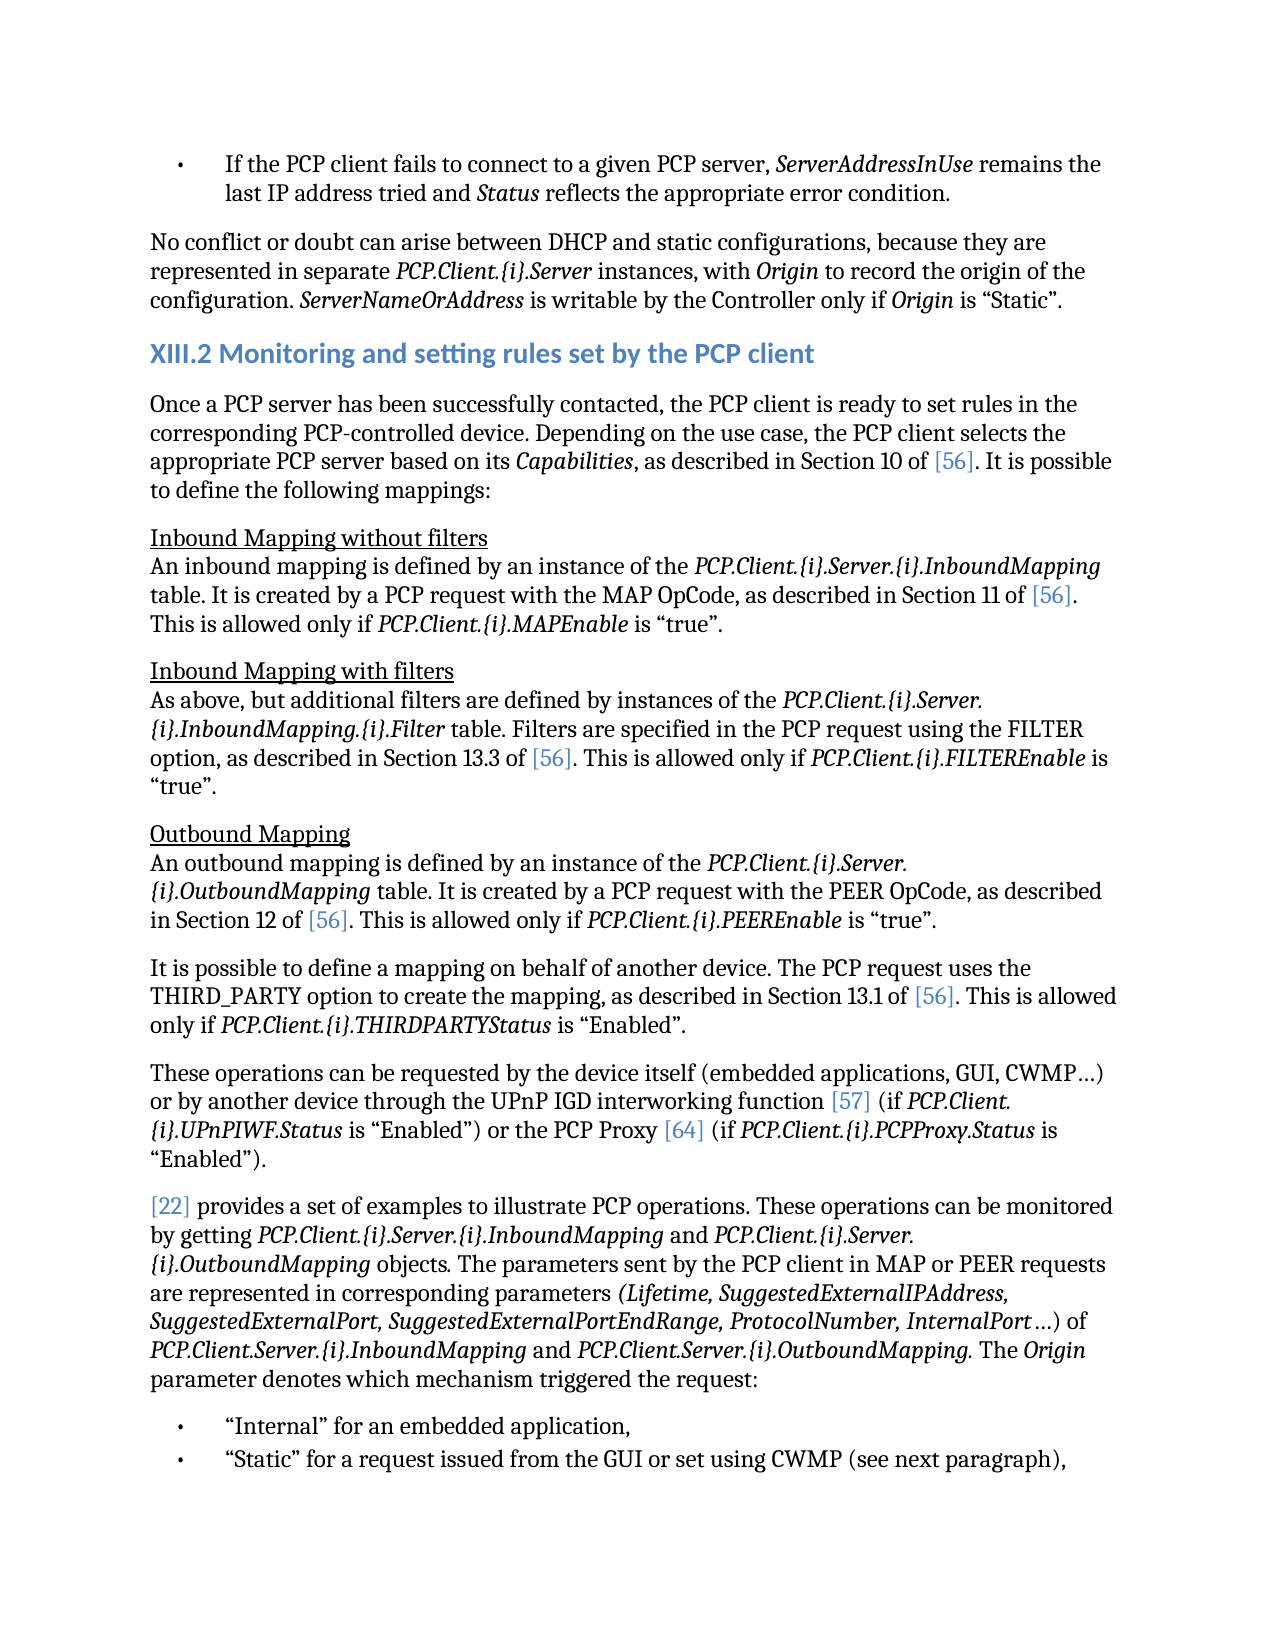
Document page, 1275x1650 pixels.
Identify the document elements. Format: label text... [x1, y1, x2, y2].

text [22] provides a set of examples to illustrate PCP operations. These operations can be monitored by getting PCP.Client.{i}.Server.{i}.InboundMapping and PCP.Client.{i}.Server.{i}.OutboundMapping objects. The parameters sent by the PCP client in MAP or PEER requests are represented in corresponding parameters (Lifetime, SuggestedExternalIPAddress, SuggestedExternalPort, SuggestedExternalPortEndRange, ProtocolNumber, InternalPort…) of PCP.Client.Server.{i}.InboundMapping and PCP.Client.Server.{i}.OutboundMapping. The Origin parameter denotes which mechanism triggered the request: [150, 1192, 1125, 1393]
text Inbound Mapping with filters As above, but additional filters are defined by instances of the PCP.Client.{i}.Server.{i}.InboundMapping.{i}.Filter table. Filters are specified in the PCP request using the FILTER option, as described in Section 13.3 of [56]. This is allowed only if PCP.Client.{i}.FILTEREnable is “true”. [150, 657, 1125, 801]
text Once a PCP server has been successfully contacted, the PCP client is ready to set rules in the corresponding PCP-controlled device. Depending on the use case, the PCP client selects the appropriate PCP server based on its Capabilities, as described in Section 10 of [56]. It is possible to define the following mappings: [150, 390, 1125, 505]
list If the PCP client fails to connect to a given PCP server, ServerAddressInUse remains the last IP address tried and Status reflects the appropriate error condition. [175, 150, 1125, 207]
list “Internal” for an embedded application, [175, 1412, 1125, 1441]
subtitle XIII.2 Monitoring and setting rules set by the PCP client [150, 335, 1125, 371]
list “Static” for a request issued from the GUI or set using CWMP (see next paragraph), [175, 1445, 1125, 1473]
text Inbound Mapping without filters An inbound mapping is defined by an instance of the PCP.Client.{i}.Server.{i}.InboundMapping table. It is created by a PCP request with the MAP OpCode, as described in Section 11 of [56]. This is allowed only if PCP.Client.{i}.MAPEnable is “true”. [150, 523, 1125, 638]
text It is possible to define a mapping on behalf of another device. The PCP request uses the THIRD_PARTY option to create the mapping, as described in Section 13.1 of [56]. This is allowed only if PCP.Client.{i}.THIRDPARTYStatus is “Enabled”. [150, 953, 1125, 1040]
text These operations can be requested by the device itself (embedded applications, GUI, CWMP…) or by another device through the UPnP IGD interworking function [57] (if PCP.Client.{i}.UPnPIWF.Status is “Enabled”) or the PCP Proxy [64] (if PCP.Client.{i}.PCPProxy.Status is “Enabled”). [150, 1058, 1125, 1173]
text No conflict or doubt can arise between DHCP and static configurations, because they are represented in separate PCP.Client.{i}.Server instances, with Origin to record the origin of the configuration. ServerNameOrAddress is writable by the Controller only if Origin is “Static”. [150, 228, 1125, 314]
text Outbound Mapping An outbound mapping is defined by an instance of the PCP.Client.{i}.Server.{i}.OutboundMapping table. It is created by a PCP request with the PEER OpCode, as described in Section 12 of [56]. This is allowed only if PCP.Client.{i}.PEEREnable is “true”. [150, 820, 1125, 935]
